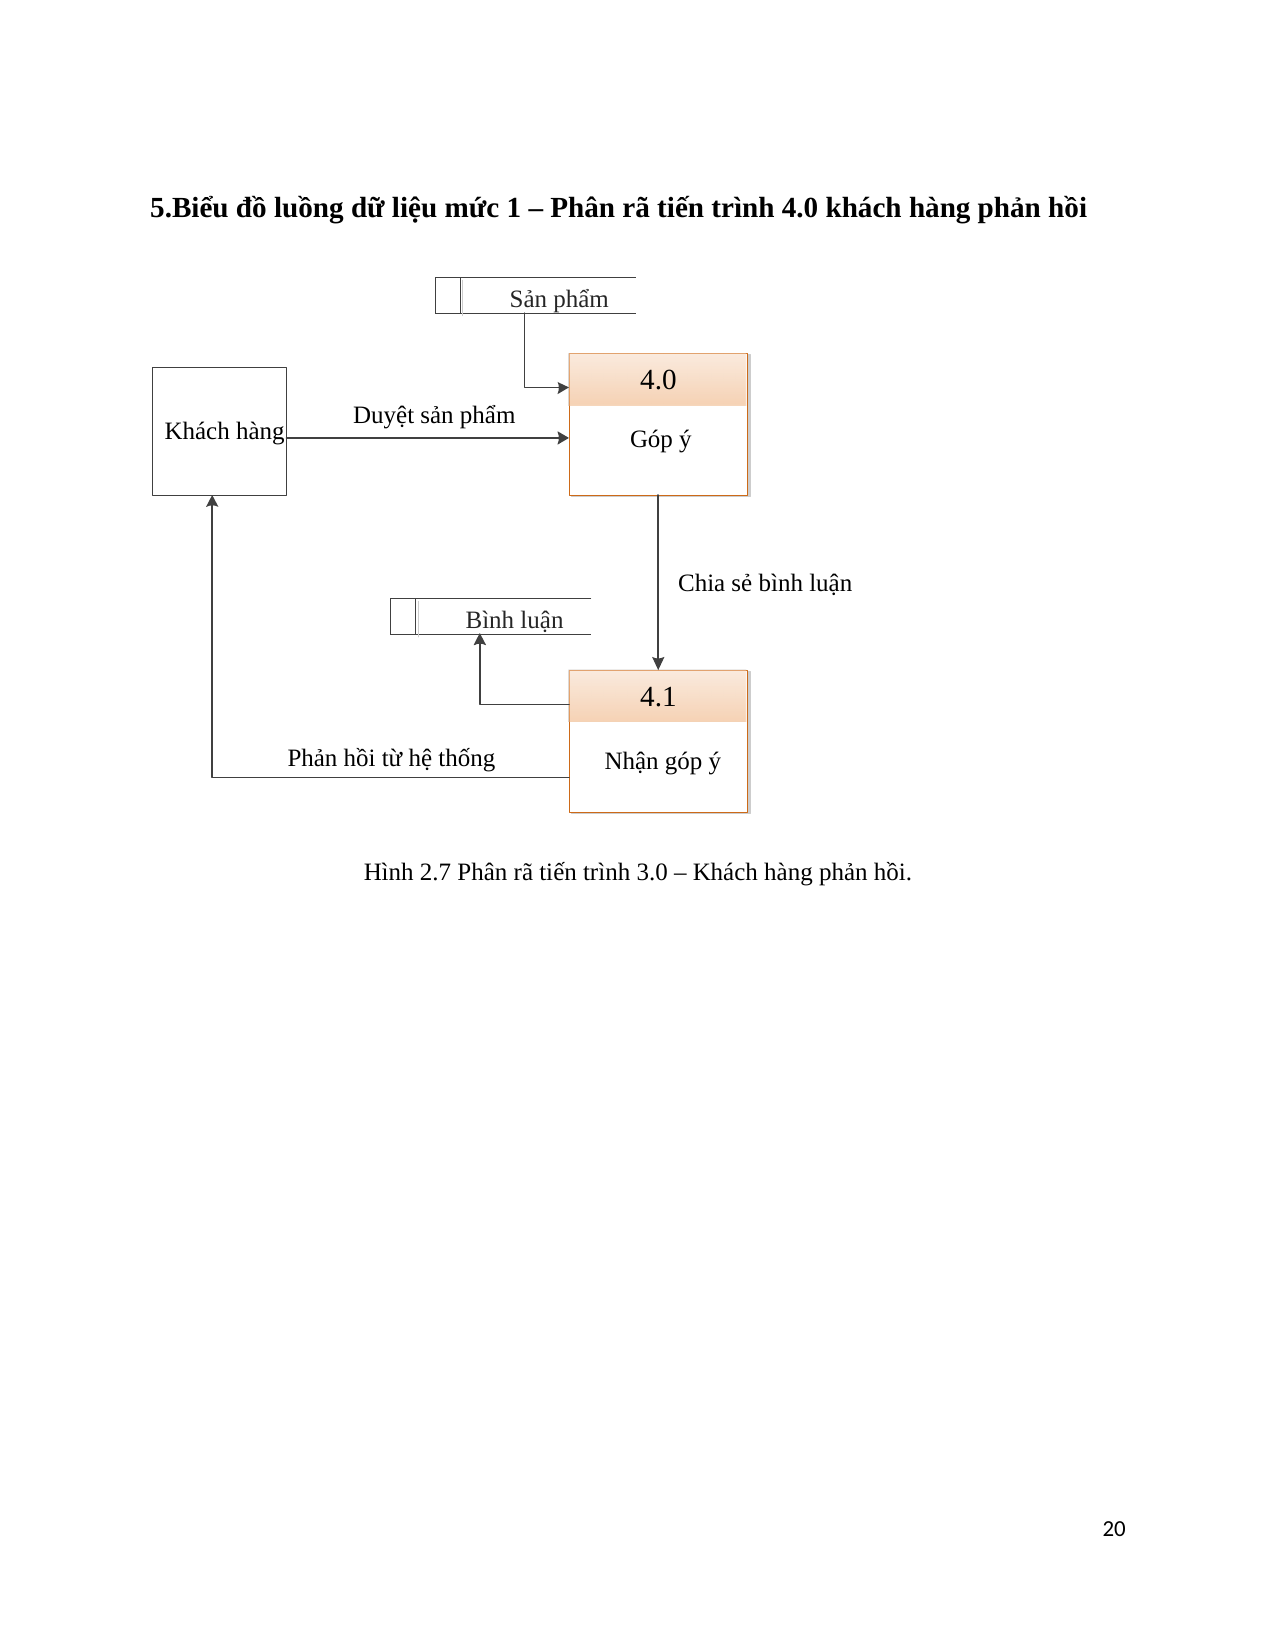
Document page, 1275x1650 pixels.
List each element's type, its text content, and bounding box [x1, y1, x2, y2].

picture [568, 352, 747, 406]
text Hình 2.7 Phân rã tiến trình 3.0 – Khách hàng phản hồi. [150, 857, 912, 886]
picture [568, 669, 747, 722]
text 5.Biểu đồ luồng dữ liệu mức 1 – Phân rã tiến trình 4.0 khách hàng phản hồi [150, 190, 1125, 224]
